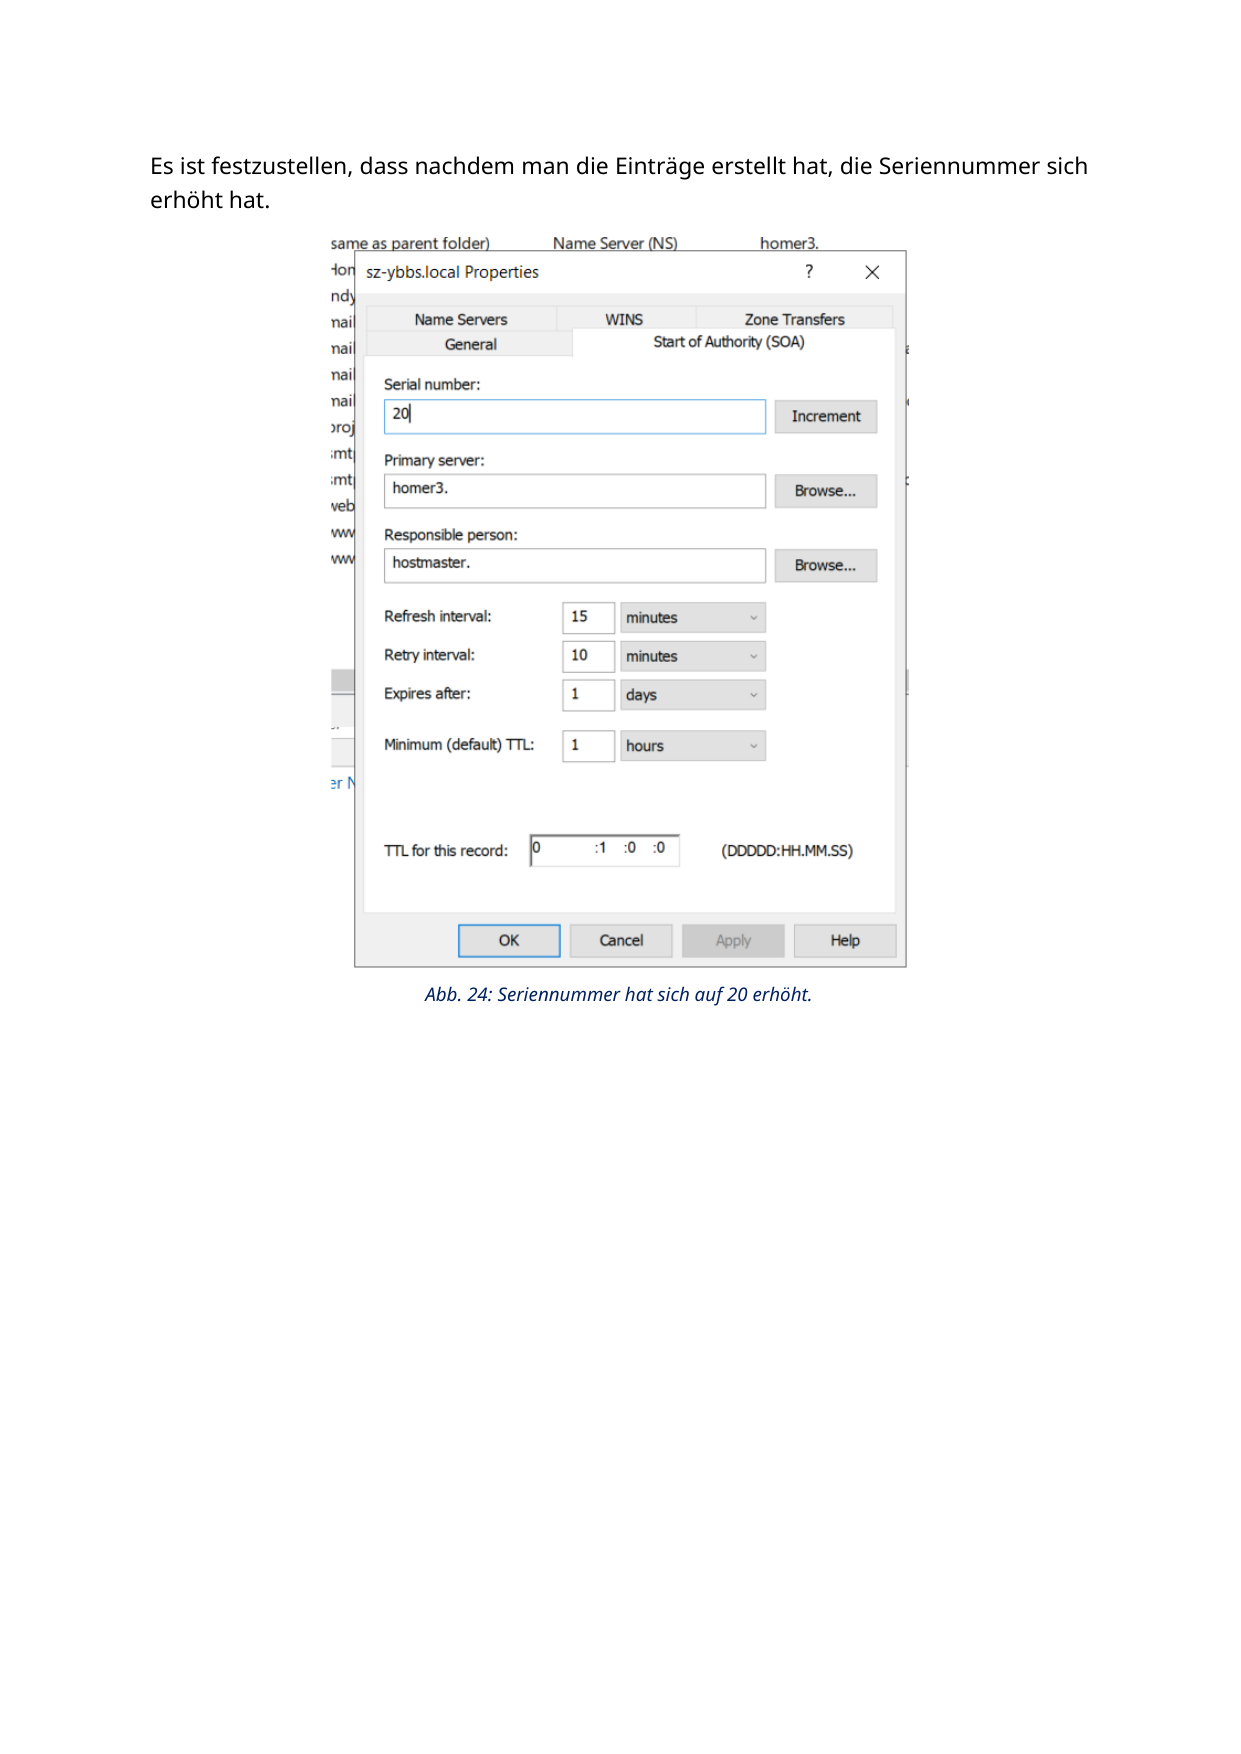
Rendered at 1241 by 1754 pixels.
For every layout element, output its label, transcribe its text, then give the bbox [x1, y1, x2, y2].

text Es ist festzustellen, dass nachdem man die Einträge erstellt hat, die Seriennummer sich erhöht hat. [150, 150, 1090, 215]
picture [331, 237, 909, 972]
